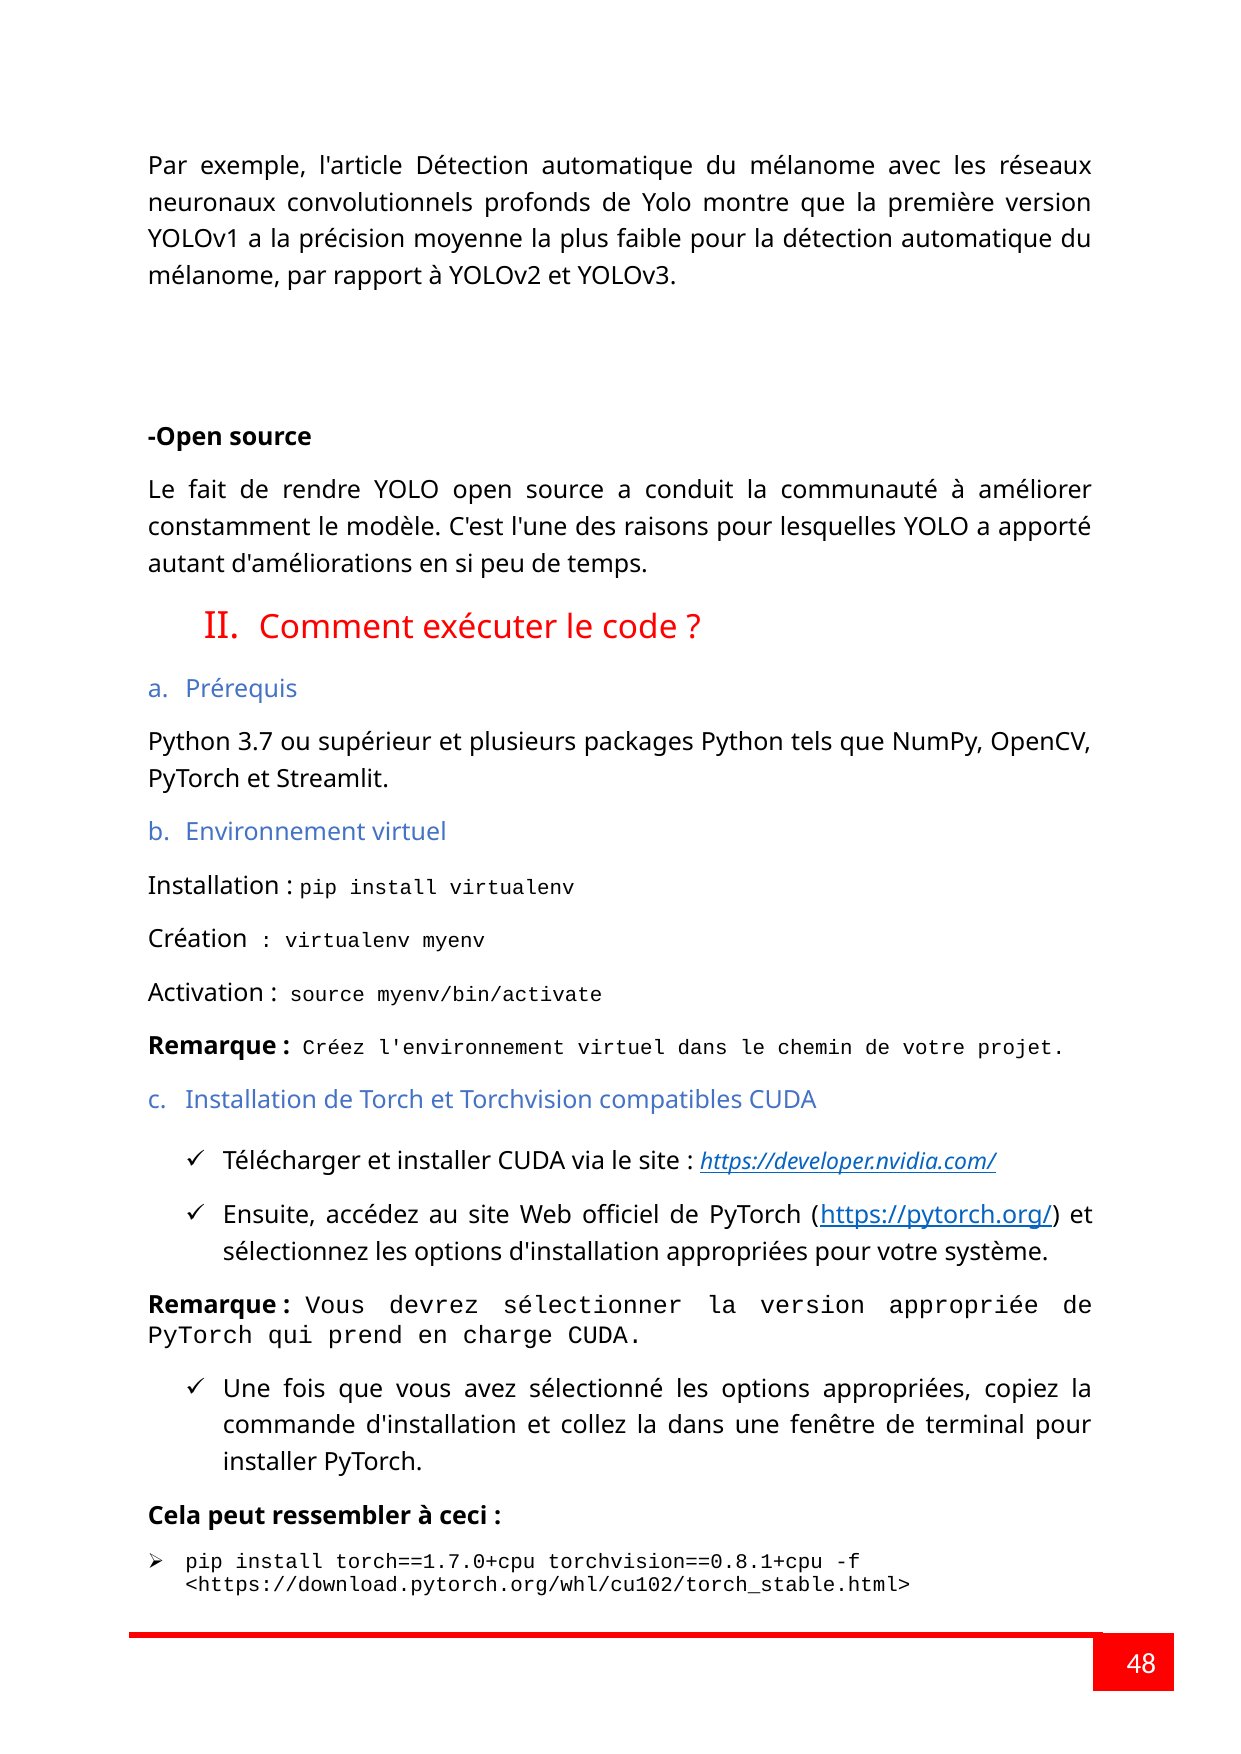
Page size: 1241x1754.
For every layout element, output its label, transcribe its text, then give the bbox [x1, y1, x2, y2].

list Une fois que vous avez sélectionné les options appropriées, copiez la commande d'installation et collez la dans une fenêtre de terminal pour installer PyTorch. [185, 1370, 1093, 1478]
list Télécharger et installer CUDA via le site : https://developer.nvidia.com/ [185, 1143, 1093, 1177]
text Cela peut ressembler à ceci : [148, 1497, 1093, 1531]
text Par exemple, l'article Détection automatique du mélanome avec les réseaux neuronaux convolutionnels profonds de Yolo montre que la première version YOLOv1 a la précision moyenne la plus faible pour la détection automatique du mélanome, par rapport à YOLOv2 et YOLOv3. [148, 148, 1093, 292]
text Activation : source myenv/bin/activate [148, 974, 1093, 1008]
text -Open source [148, 418, 1093, 452]
list pip install torch==1.7.0+cpu torchvision==0.8.1+cpu -f <https://download.pytorch.org/whl/cu102/torch_stable.html> [148, 1551, 1093, 1598]
list Prérequis [148, 670, 1093, 704]
text Remarque : Créez l'environnement virtuel dans le chemin de votre projet. [148, 1028, 1093, 1062]
text Environnement virtuel [148, 814, 1093, 848]
text Python 3.7 ou supérieur et plusieurs packages Python tels que NumPy, OpenCV, PyTorch et Streamlit. [148, 724, 1093, 795]
text Installation de Torch et Torchvision compatibles CUDA [148, 1081, 1093, 1115]
text Création : virtualenv myenv [148, 921, 1093, 955]
text Installation : pip install virtualenv [148, 867, 1093, 902]
text Remarque : Vous devrez sélectionner la version appropriée de PyTorch qui prend en charge CUDA. [148, 1287, 1093, 1351]
text Comment exécuter le code ? [221, 599, 1093, 650]
list Ensuite, accédez au site Web officiel de PyTorch (https://pytorch.org/) et sélectionnez les options d'installation appropriées pour votre système. [185, 1196, 1093, 1267]
text Le fait de rendre YOLO open source a conduit la communauté à améliorer constamment le modèle. C'est l'une des raisons pour lesquelles YOLO a apporté autant d'améliorations en si peu de temps. [148, 472, 1093, 579]
